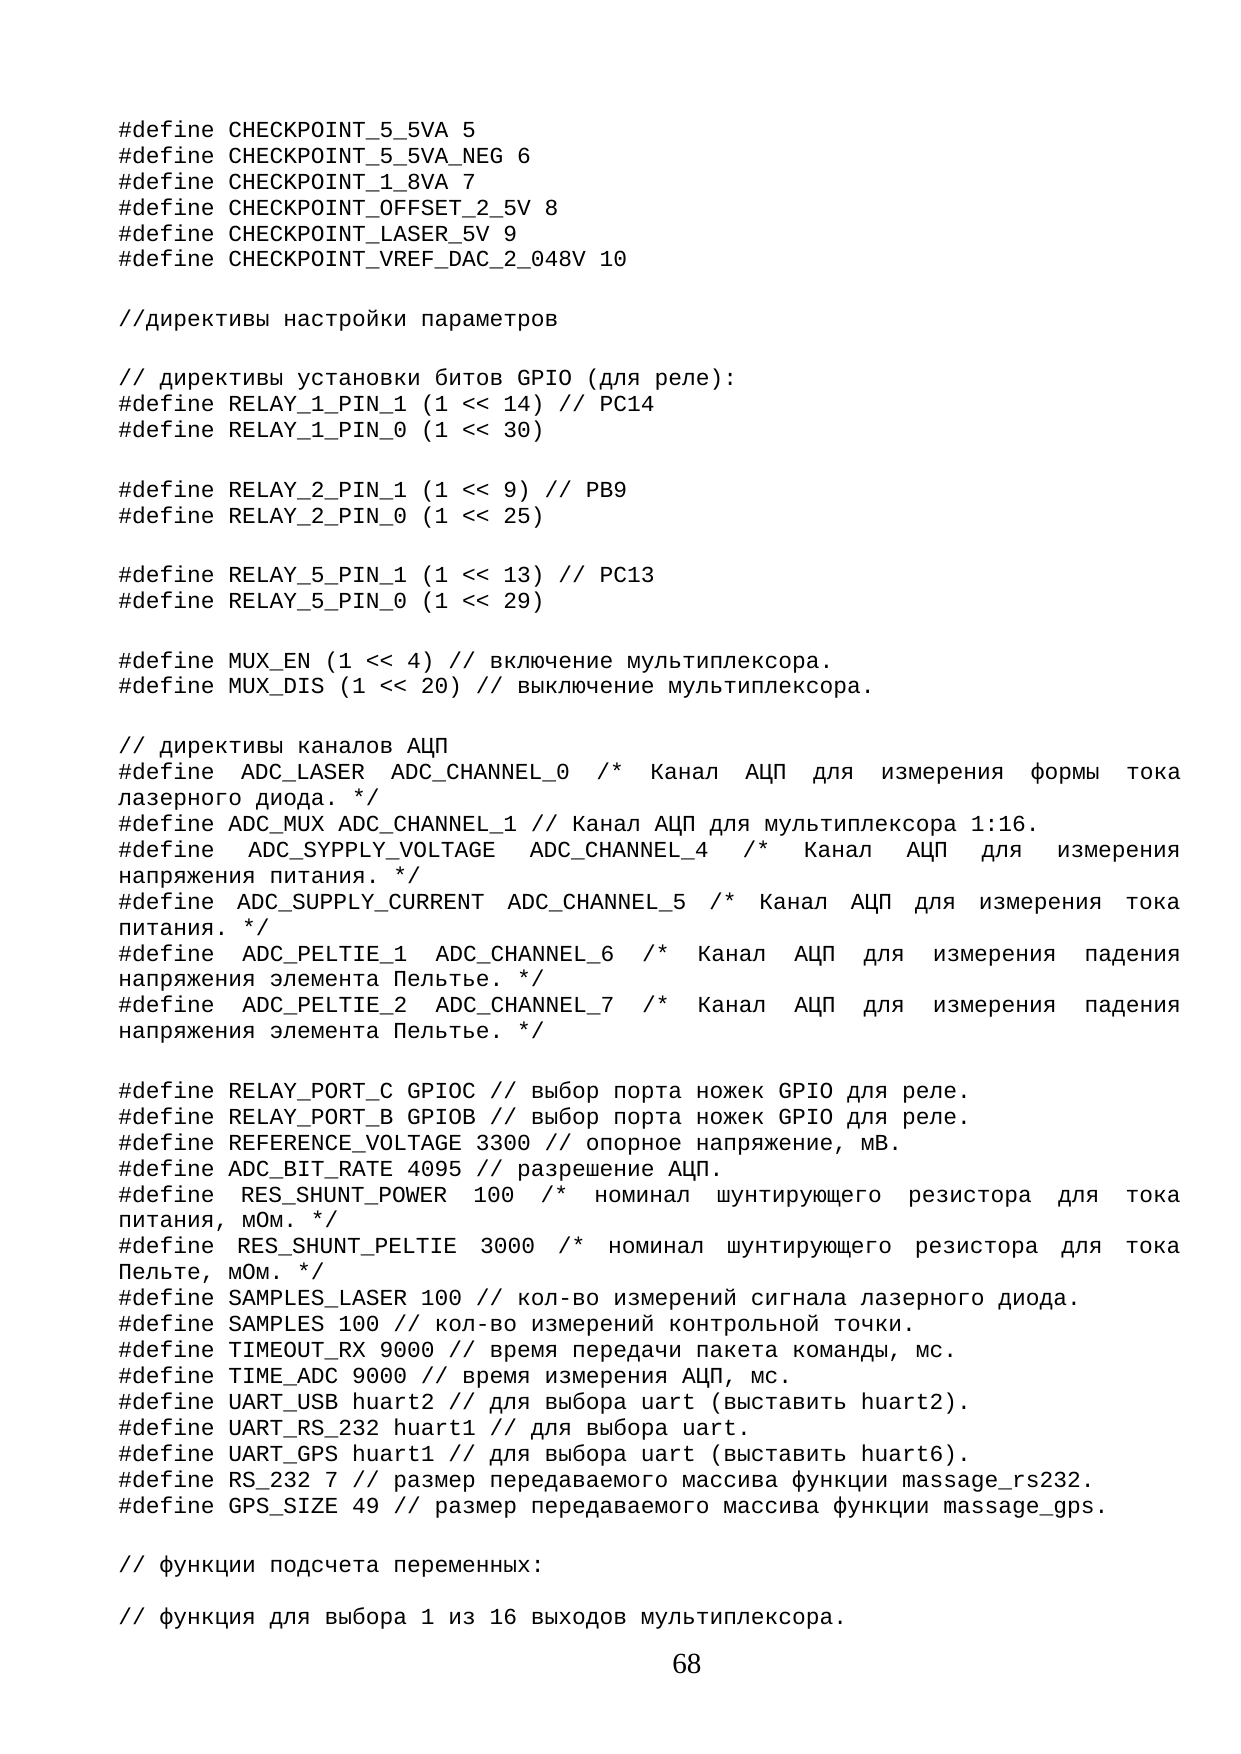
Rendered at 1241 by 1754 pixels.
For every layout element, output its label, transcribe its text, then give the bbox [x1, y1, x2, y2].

text #define TIMEOUT_RX 9000 // время передачи пакета команды, мс. [118, 1338, 1181, 1364]
text #define ADC_BIT_RATE 4095 // разрешение АЦП. [118, 1157, 1181, 1183]
text // функция для выбора 1 из 16 выходов мультиплексора. [118, 1606, 1181, 1631]
text #define CHECKPOINT_5_5VA_NEG 6 [118, 144, 1181, 170]
text #define ADC_SUPPLY_CURRENT ADC_CHANNEL_5 /* Канал АЦП для измерения тока питания. */ [118, 890, 1181, 942]
text #define SAMPLES 100 // кол-во измерений контрольной точки. [118, 1313, 1181, 1338]
text #define CHECKPOINT_1_8VA 7 [118, 170, 1181, 196]
text #define REFERENCE_VOLTAGE 3300 // опорное напряжение, мВ. [118, 1131, 1181, 1157]
text #define ADC_MUX ADC_CHANNEL_1 // Канал АЦП для мультиплексора 1:16. [118, 812, 1181, 838]
text // директивы установки битов GPIO (для реле): [118, 367, 1181, 393]
text //директивы настройки параметров [118, 307, 1181, 333]
text #define RELAY_PORT_B GPIOB // выбор порта ножек GPIO для реле. [118, 1105, 1181, 1131]
text #define ADC_PELTIE_2 ADC_CHANNEL_7 /* Канал АЦП для измерения падения напряжения элемента Пельтье. */ [118, 994, 1181, 1046]
text #define RELAY_2_PIN_0 (1 << 25) [118, 504, 1181, 530]
text #define RS_232 7 // размер передаваемого массива функции massage_rs232. [118, 1468, 1181, 1494]
text #define UART_RS_232 huart1 // для выбора uart. [118, 1416, 1181, 1442]
text #define RES_SHUNT_PELTIE 3000 /* номинал шунтирующего резистора для тока Пельте, мОм. */ [118, 1235, 1181, 1287]
text #define CHECKPOINT_LASER_5V 9 [118, 222, 1181, 248]
text #define RELAY_1_PIN_1 (1 << 14) // PC14 [118, 393, 1181, 419]
text #define UART_GPS huart1 // для выбора uart (выставить huart6). [118, 1442, 1181, 1468]
text #define GPS_SIZE 49 // размер передаваемого массива функции massage_gps. [118, 1494, 1181, 1520]
text // директивы каналов АЦП [118, 734, 1181, 760]
text #define CHECKPOINT_5_5VA 5 [118, 118, 1181, 144]
text #define ADC_PELTIE_1 ADC_CHANNEL_6 /* Канал АЦП для измерения падения напряжения элемента Пельтье. */ [118, 942, 1181, 994]
text #define MUX_EN (1 << 4) // включение мультиплексора. [118, 649, 1181, 675]
text #define RELAY_5_PIN_1 (1 << 13) // PC13 [118, 563, 1181, 589]
text #define RELAY_2_PIN_1 (1 << 9) // PB9 [118, 478, 1181, 504]
text #define UART_USB huart2 // для выбора uart (выставить huart2). [118, 1390, 1181, 1416]
text #define CHECKPOINT_OFFSET_2_5V 8 [118, 196, 1181, 222]
text #define RELAY_5_PIN_0 (1 << 29) [118, 589, 1181, 615]
text #define ADC_SYPPLY_VOLTAGE ADC_CHANNEL_4 /* Канал АЦП для измерения напряжения питания. */ [118, 838, 1181, 890]
text // функции подсчета переменных: [118, 1554, 1181, 1579]
text #define RES_SHUNT_POWER 100 /* номинал шунтирующего резистора для тока питания, мОм. */ [118, 1183, 1181, 1235]
text #define MUX_DIS (1 << 20) // выключение мультиплексора. [118, 675, 1181, 701]
text #define CHECKPOINT_VREF_DAC_2_048V 10 [118, 248, 1181, 274]
text #define ADC_LASER ADC_CHANNEL_0 /* Канал АЦП для измерения формы тока лазерного диода. */ [118, 760, 1181, 812]
text #define RELAY_PORT_C GPIOC // выбор порта ножек GPIO для реле. [118, 1079, 1181, 1105]
text #define SAMPLES_LASER 100 // кол-во измерений сигнала лазерного диода. [118, 1287, 1181, 1313]
text #define TIME_ADC 9000 // время измерения АЦП, мс. [118, 1364, 1181, 1390]
text #define RELAY_1_PIN_0 (1 << 30) [118, 419, 1181, 444]
